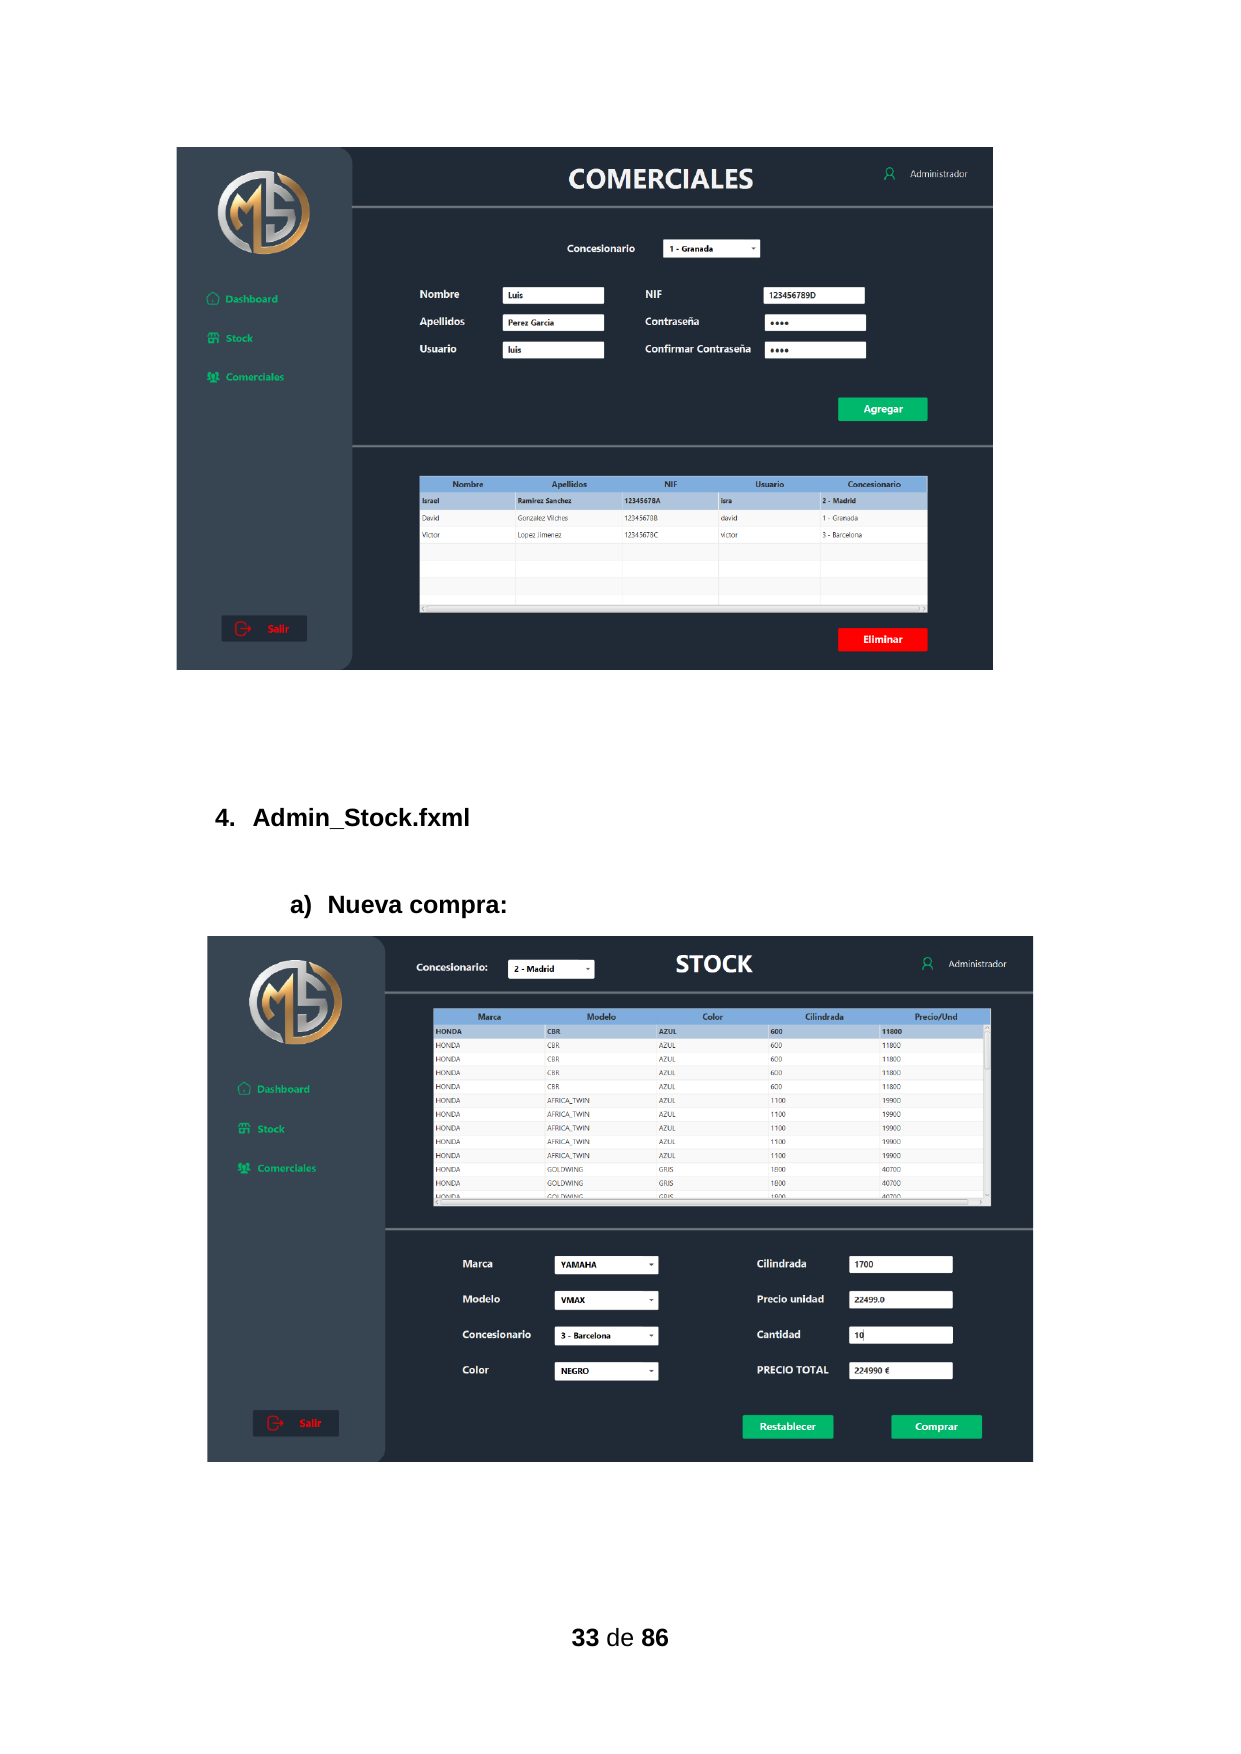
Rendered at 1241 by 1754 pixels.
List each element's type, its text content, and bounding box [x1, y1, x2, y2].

list Nueva compra: [290, 890, 1063, 918]
picture [176, 147, 993, 670]
list Admin_Stock.fxml [215, 803, 1063, 832]
picture [207, 936, 1034, 1462]
